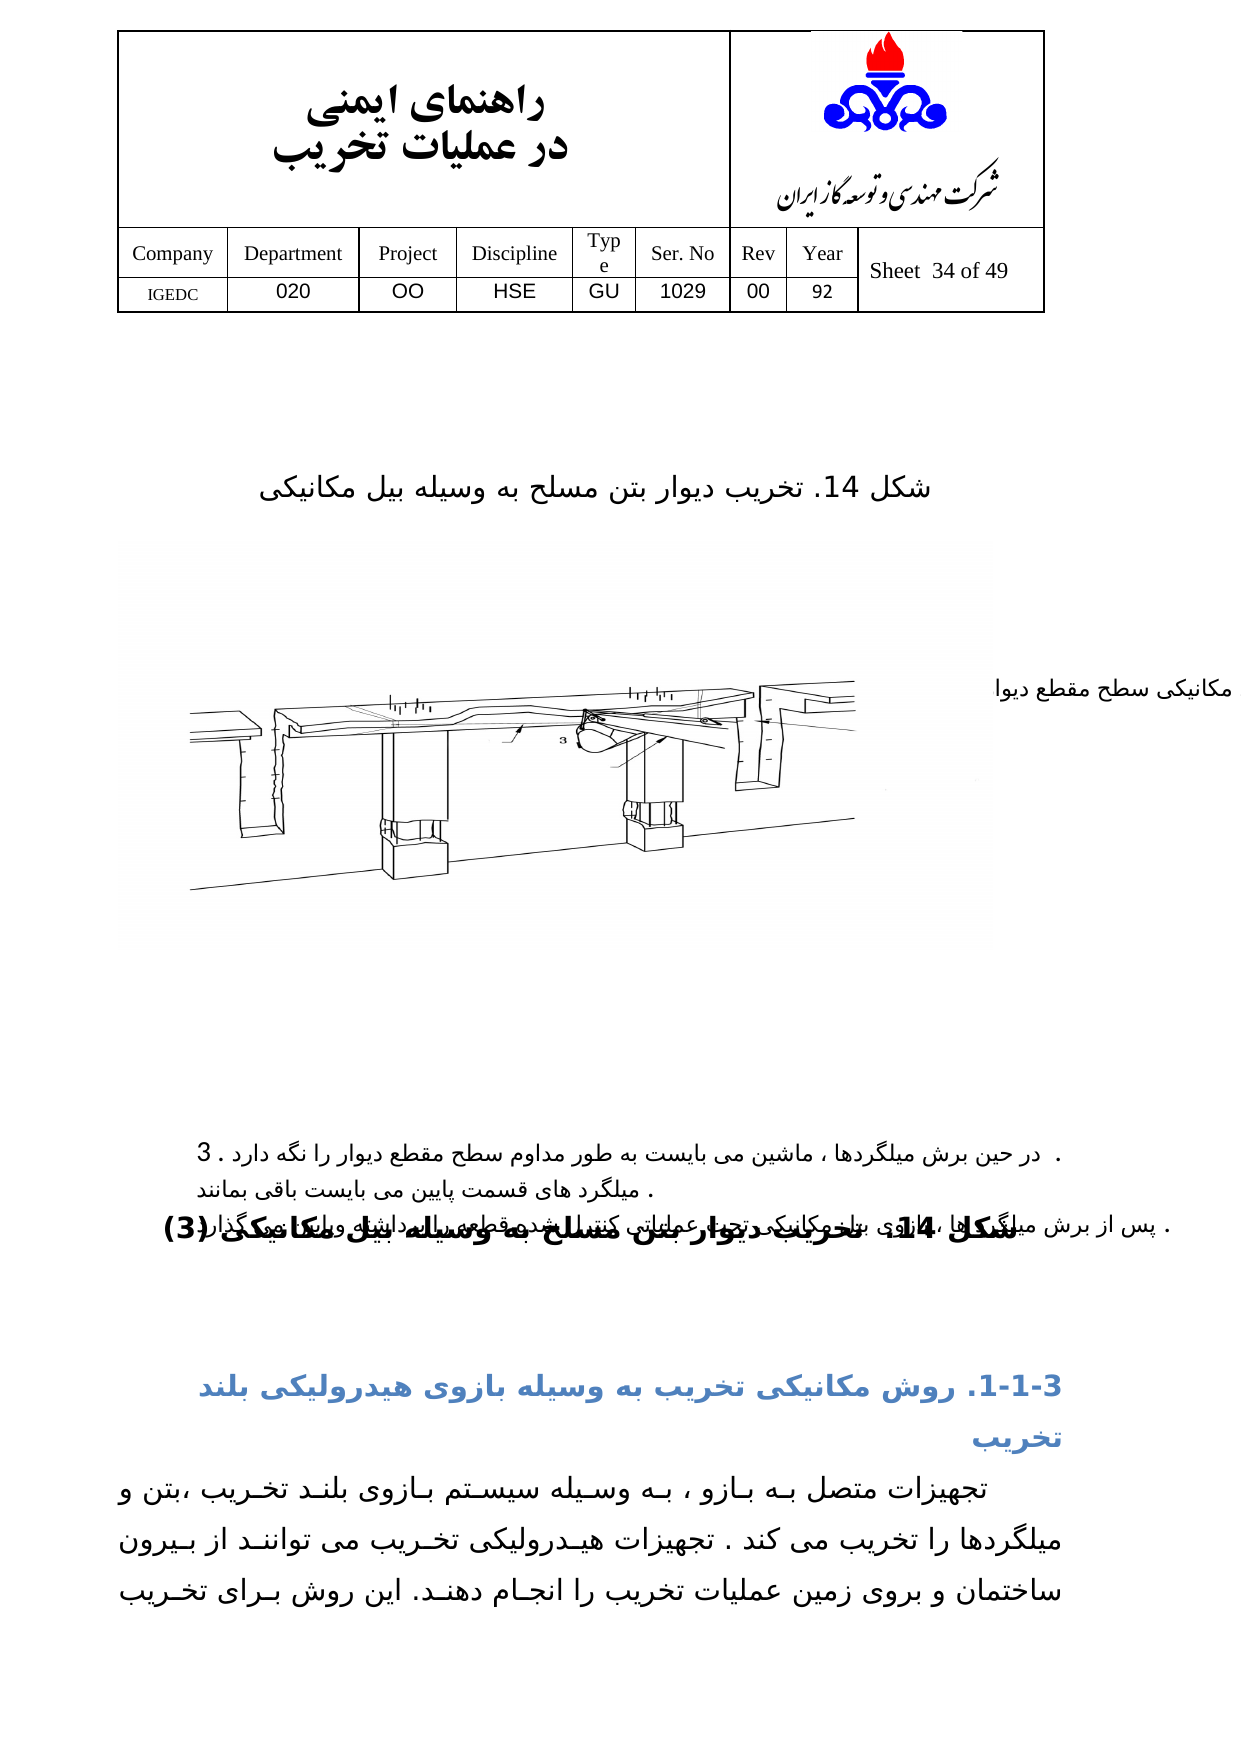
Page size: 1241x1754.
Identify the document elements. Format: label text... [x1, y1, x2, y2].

text شکل 14. تخریب دیوار بتن مسلح به وسیله بیل مکانیکی (3) [118, 1212, 1063, 1246]
subtitle 1-1-3. روش مکانیکی تخریب به وسیله بازوی هیدرولیکی بلند تخریب [118, 1370, 1063, 1454]
picture [117, 540, 993, 950]
picture [811, 31, 963, 132]
text شکل 14. تخریب دیوار بتن مسلح به وسیله بیل مکانیکی [118, 471, 1063, 505]
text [118, 1472, 1063, 1607]
